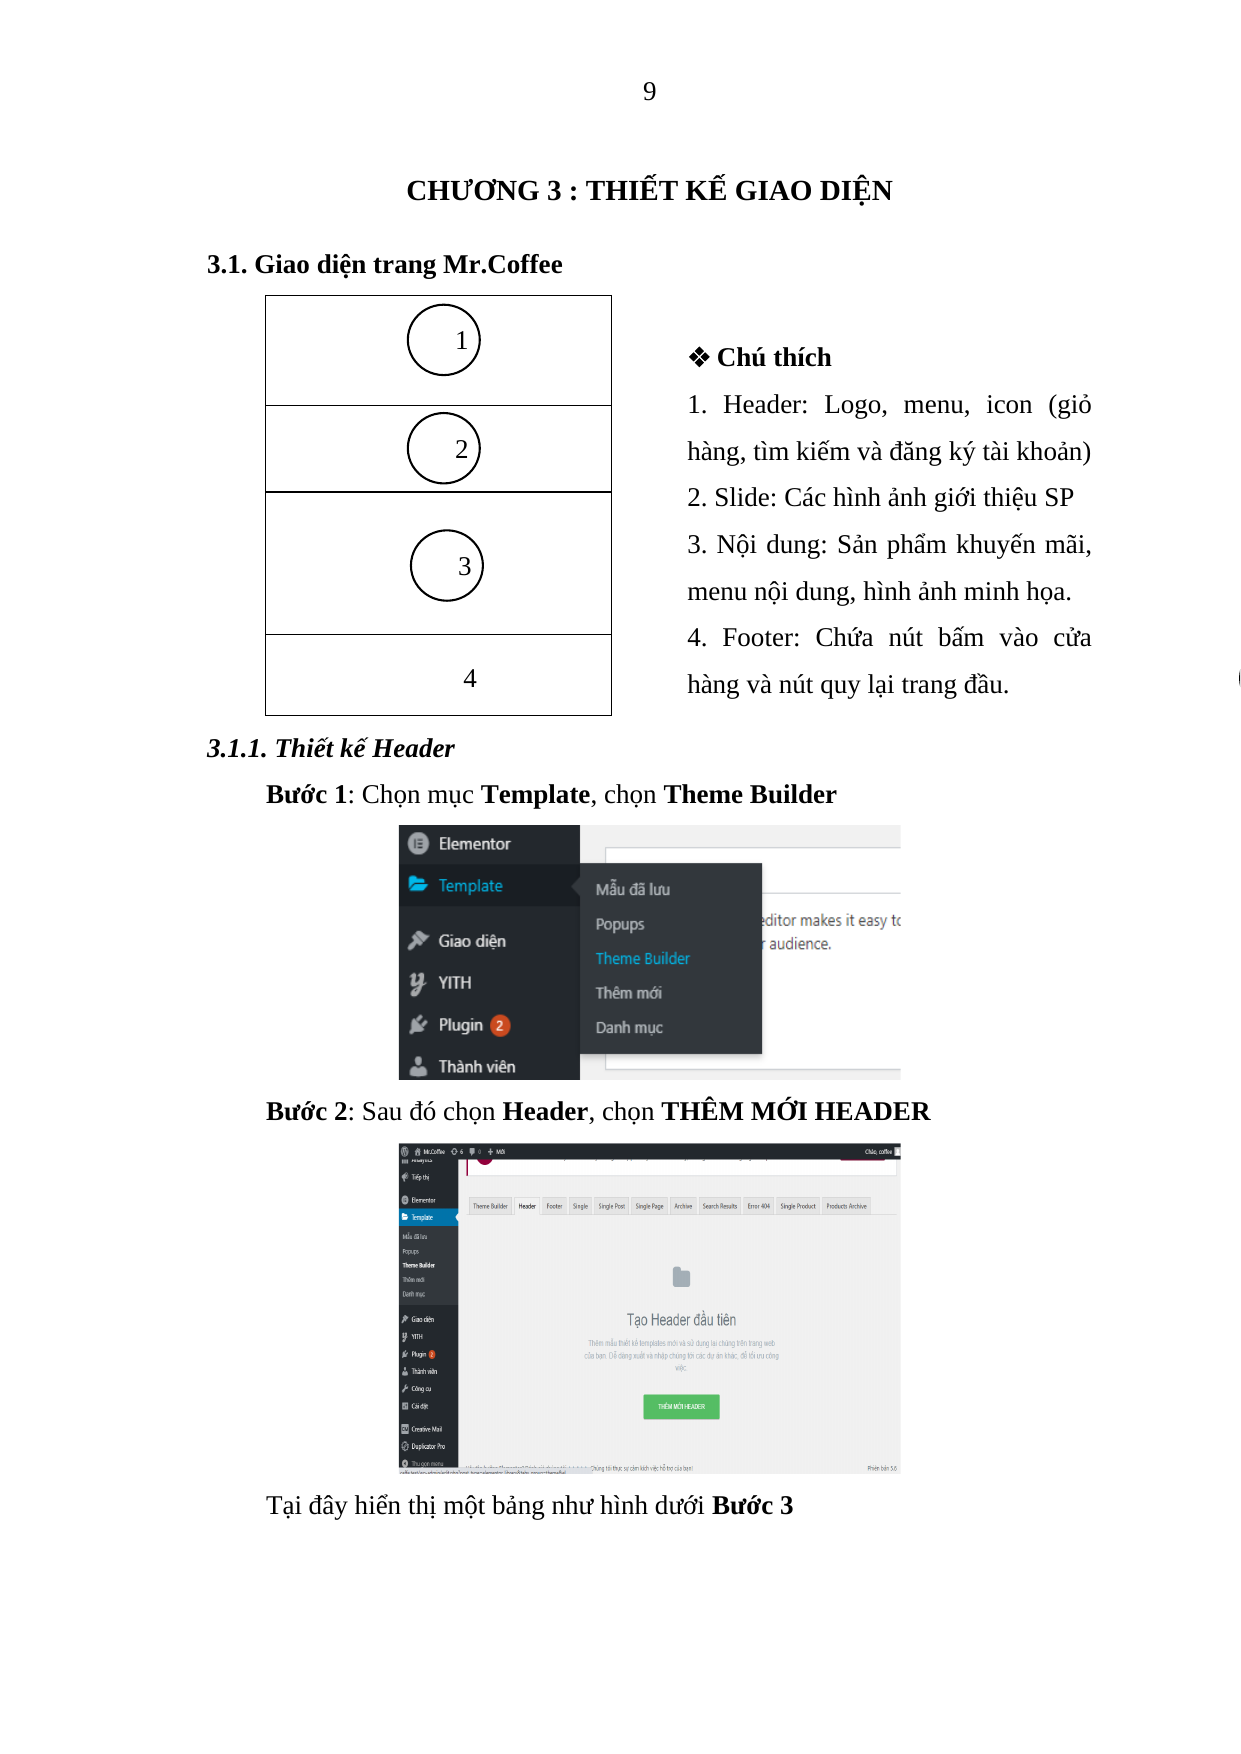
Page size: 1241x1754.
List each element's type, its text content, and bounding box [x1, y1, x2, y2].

subtitle CHƯƠNG 3 : THIẾT KẾ GIAO DIỆN [207, 173, 1092, 206]
text Bước 2: Sau đó chọn Header, chọn THÊM MỚI HEADER [207, 1096, 1092, 1127]
table_cell [266, 493, 611, 634]
text 3. Nội dung: Sản phẩm khuyến mãi, menu nội dung, hình ảnh minh họa. [687, 528, 1092, 606]
text Tại đây hiển thị một bảng như hình dưới Bước 3 [207, 1489, 1092, 1520]
text 2. Slide: Các hình ảnh giới thiệu SP [687, 482, 1092, 513]
subtitle 3.1. Giao diện trang Mr.Coffee [207, 248, 1092, 279]
list Chú thích [687, 341, 1092, 373]
text Bước 1: Chọn mục Template, chọn Theme Builder [207, 779, 1092, 810]
picture [398, 1142, 901, 1474]
subtitle 3.1.1. Thiết kế Header [207, 732, 1092, 763]
table_header [266, 296, 611, 405]
table_cell [266, 635, 611, 715]
text 1. Header: Logo, menu, icon (giỏ hàng, tìm kiếm và đăng ký tài khoản) [687, 388, 1092, 466]
text 4. Footer: Chứa nút bấm vào cửa hàng và nút quy lại trang đầu. [687, 622, 1092, 699]
picture [398, 825, 901, 1080]
table_cell [266, 406, 611, 491]
